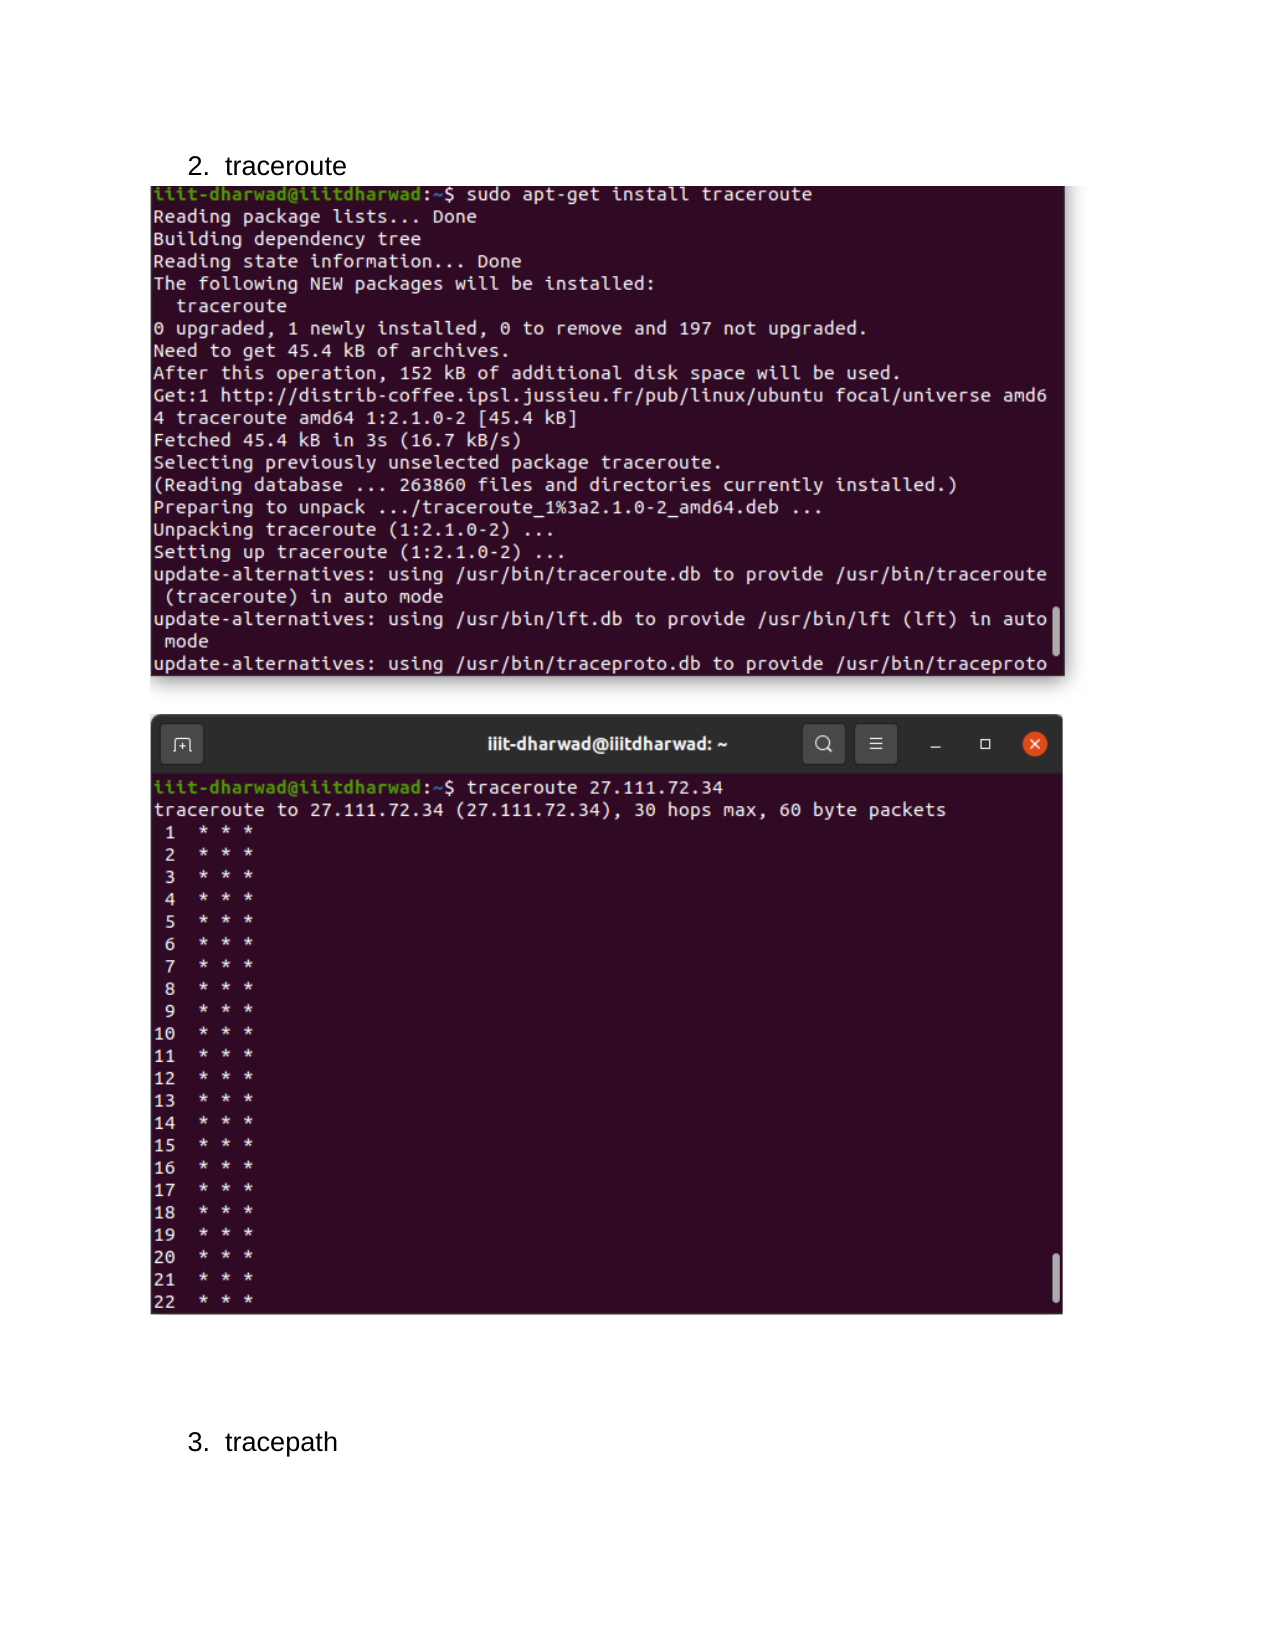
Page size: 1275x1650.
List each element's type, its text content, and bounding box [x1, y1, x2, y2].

picture [150, 186, 1096, 711]
list traceroute [187, 150, 1125, 181]
list tracepath [187, 1426, 1125, 1457]
picture [150, 714, 1063, 1315]
